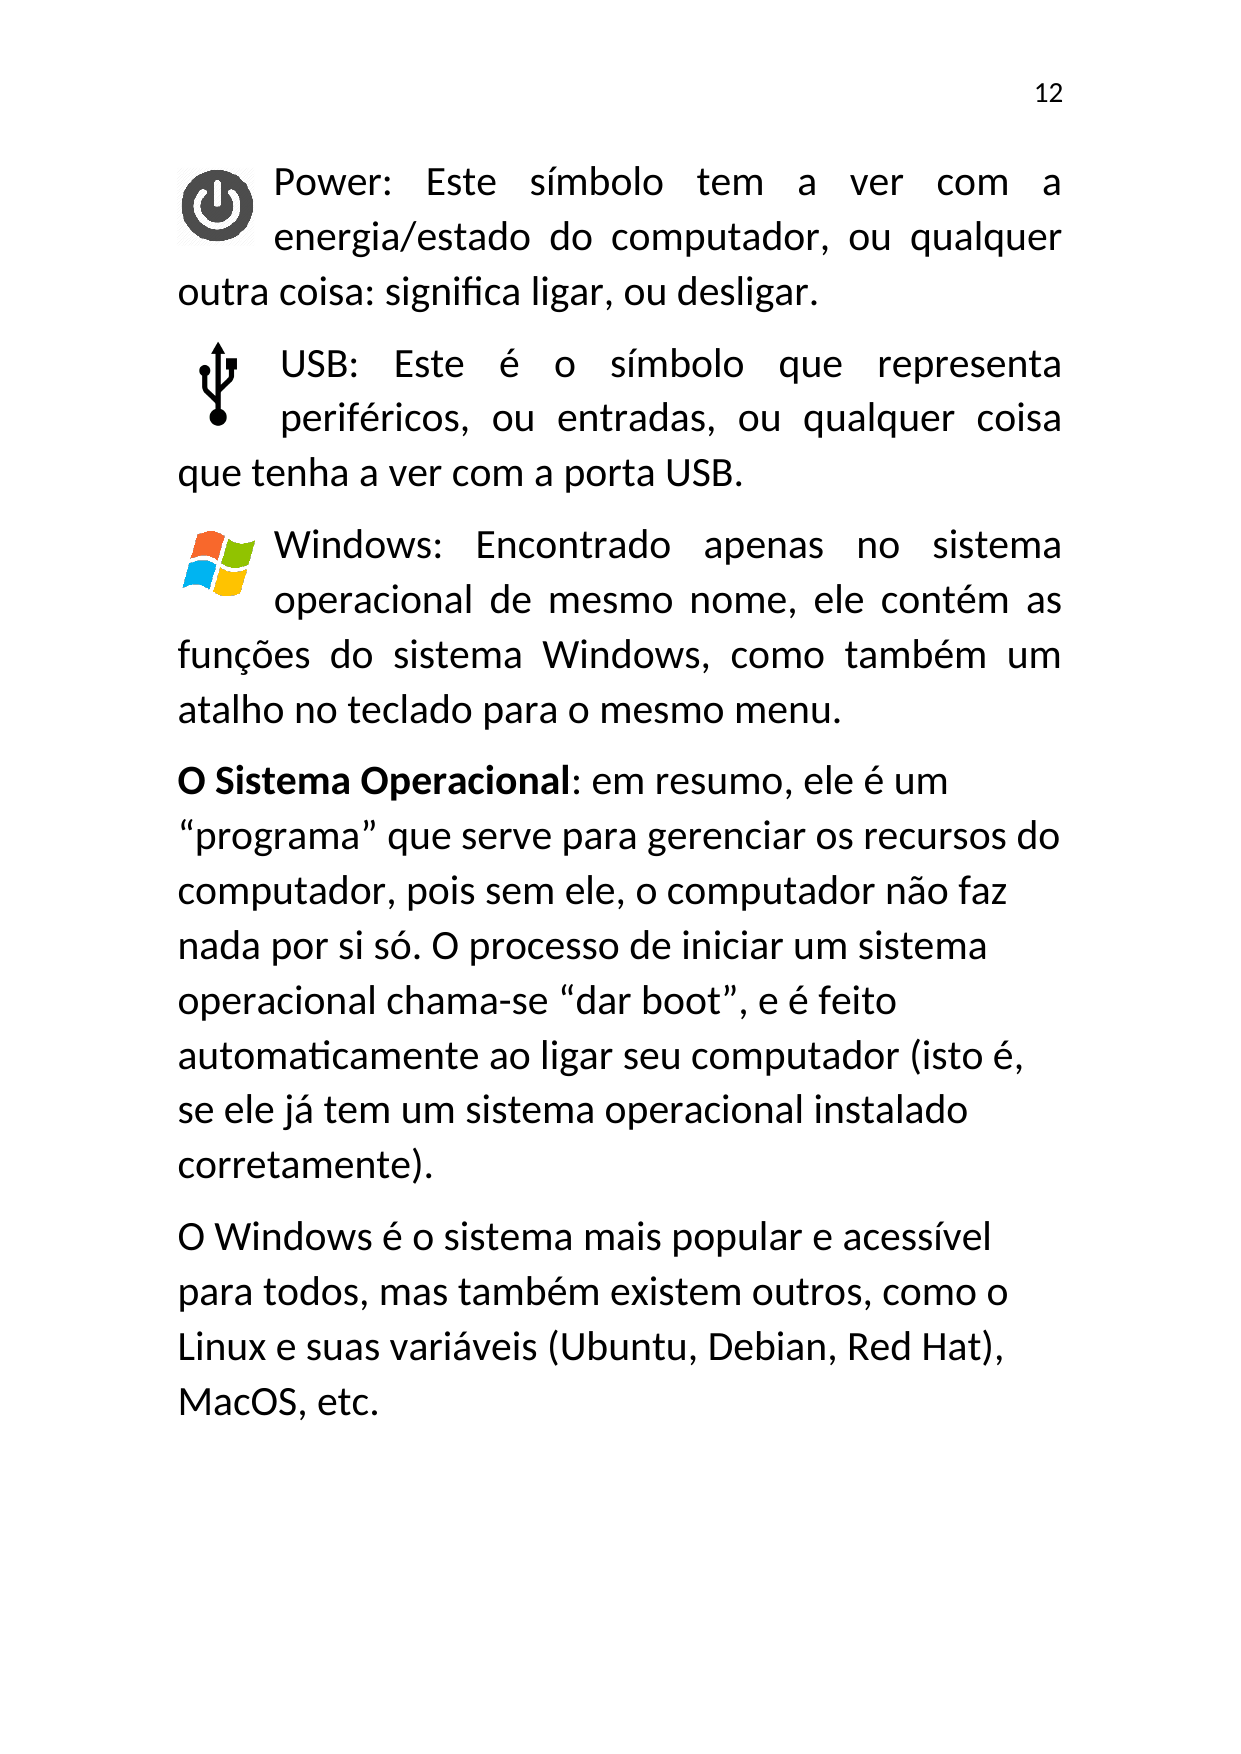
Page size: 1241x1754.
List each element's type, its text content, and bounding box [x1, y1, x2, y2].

text O Sistema Operacional: em resumo, ele é um “programa” que serve para gerenciar os recursos do computador, pois sem ele, o computador não faz nada por si só. O processo de iniciar um sistema operacional chama-se “dar boot”, e é feito automaticamente ao ligar seu computador (isto é, se ele já tem um sistema operacional instalado corretamente). [177, 754, 1063, 1189]
picture [176, 167, 255, 246]
text USB: Este é o símbolo que representa periféricos, ou entradas, ou qualquer coisa que tenha a ver com a porta USB. [177, 337, 1063, 497]
picture [182, 531, 255, 596]
text O Windows é o sistema mais popular e acessível para todos, mas também existem outros, como o Linux e suas variáveis (Ubuntu, Debian, Red Hat), MacOS, etc. [177, 1210, 1063, 1426]
text Windows: Encontrado apenas no sistema operacional de mesmo nome, ele contém as funções do sistema Windows, como também um atalho no teclado para o mesmo menu. [177, 518, 1063, 733]
picture [175, 340, 261, 427]
text Power: Este símbolo tem a ver com a energia/estado do computador, ou qualquer outra coisa: significa ligar, ou desligar. [177, 155, 1063, 316]
